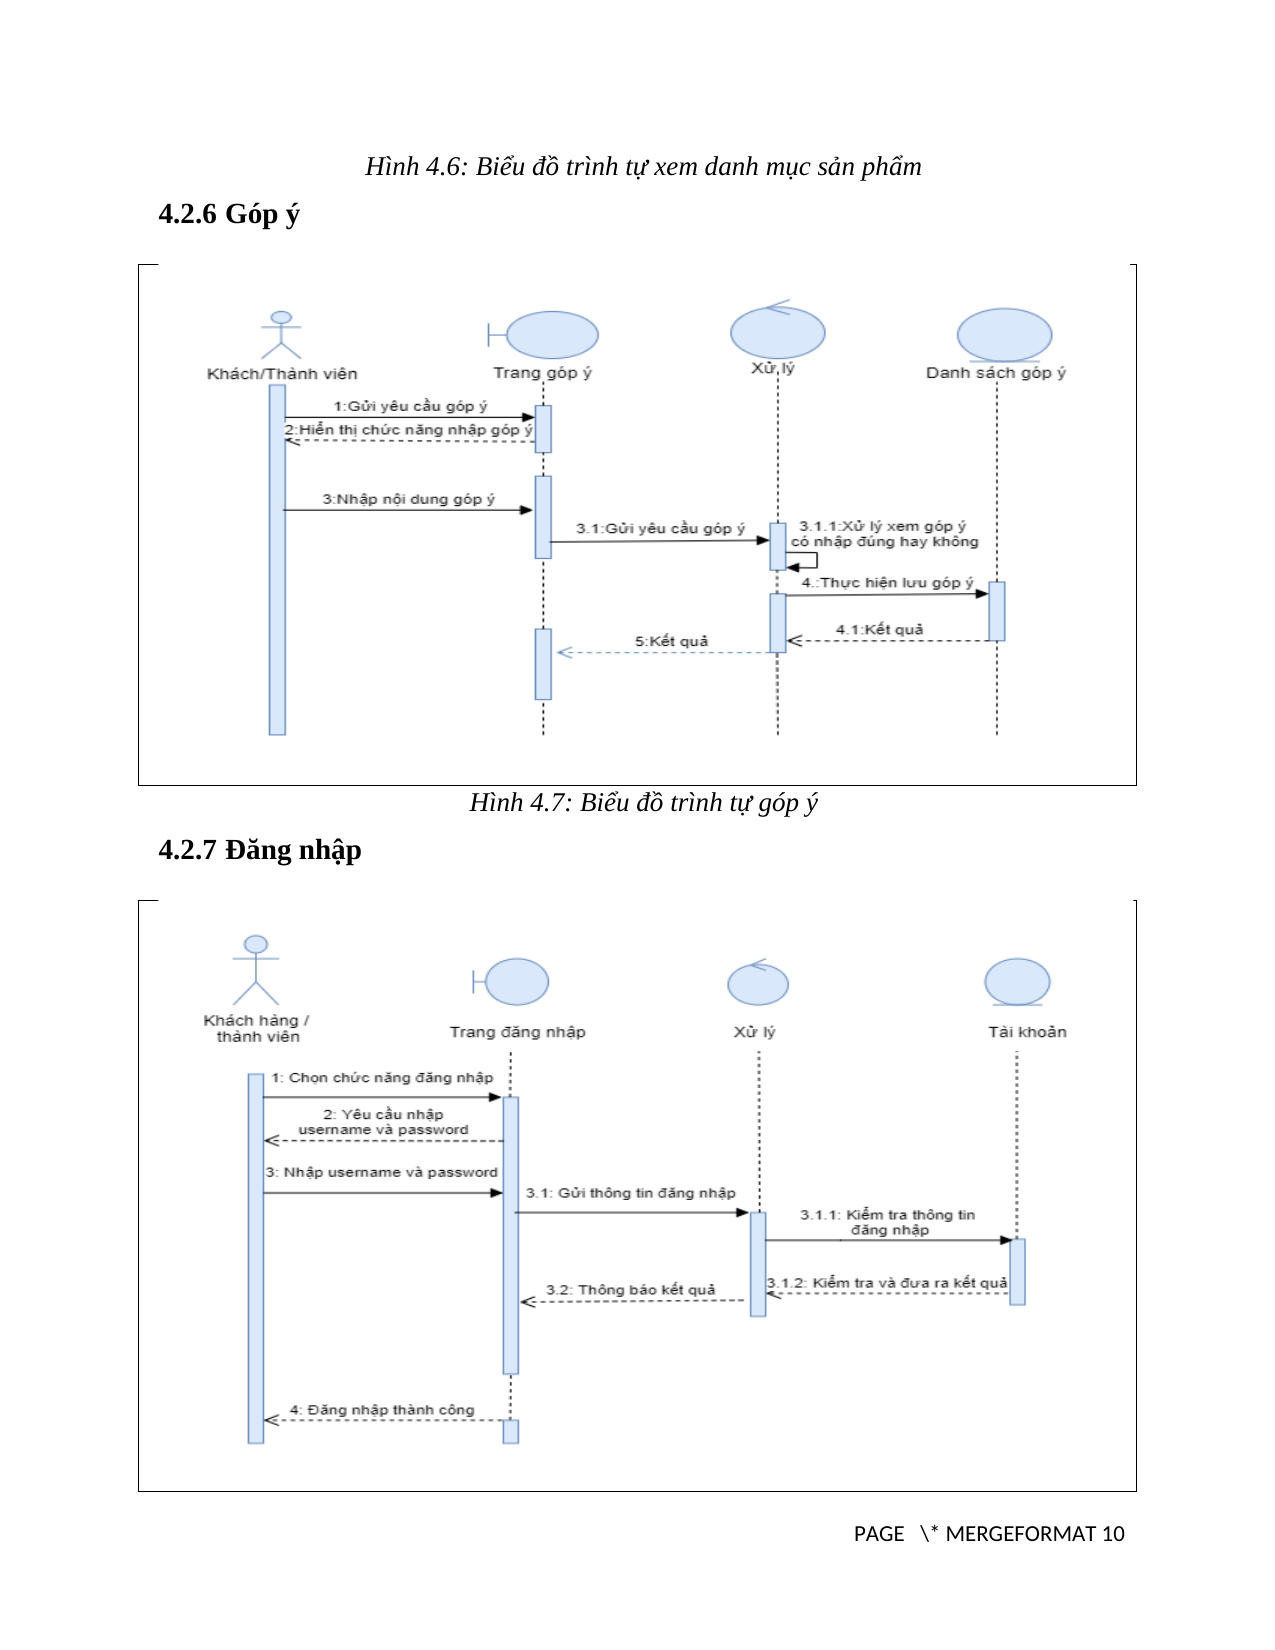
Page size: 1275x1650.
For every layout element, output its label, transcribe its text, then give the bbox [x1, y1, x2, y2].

table_header [139, 265, 1136, 785]
list Hình 4.6: Biểu đồ trình tự xem danh mục sản phẩm [162, 150, 1125, 181]
table_header [139, 901, 1136, 1491]
list Hình 4.7: Biểu đồ trình tự góp ý [162, 786, 1125, 817]
list Góp ý [158, 197, 1125, 230]
list Đăng nhập [158, 832, 1125, 866]
picture [158, 264, 1131, 772]
picture [158, 900, 1134, 1478]
